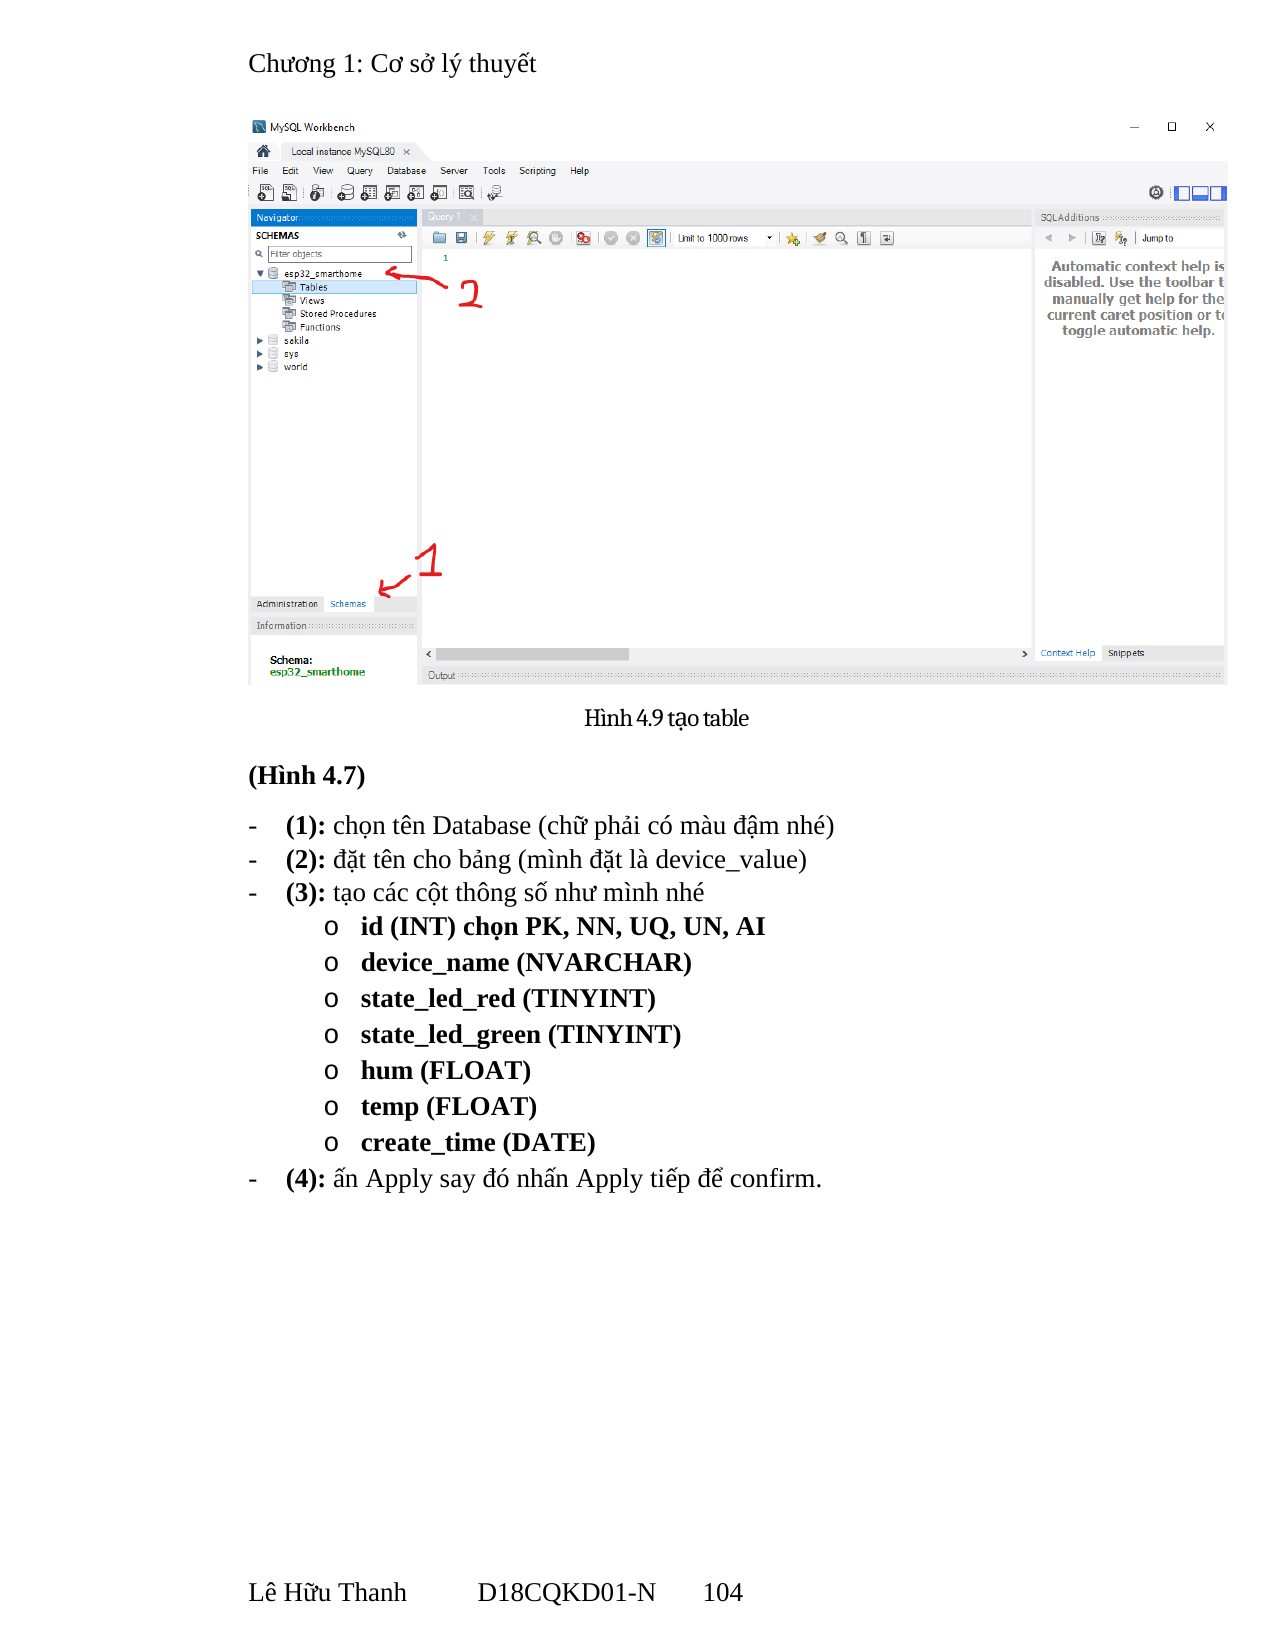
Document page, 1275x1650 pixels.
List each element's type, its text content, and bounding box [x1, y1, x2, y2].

list device_name (NVARCHAR) [323, 946, 1157, 979]
list (1): chọn tên Database (chữ phải có màu đậm nhé) [248, 809, 1157, 840]
list (3): tạo các cột thông số như mình nhé [248, 876, 1157, 907]
title Hình 4.9 tạo table [177, 703, 1157, 732]
list id (INT) chọn PK, NN, UQ, UN, AI [323, 910, 1157, 943]
list hum (FLOAT) [323, 1054, 1157, 1087]
list create_time (DATE) [323, 1126, 1157, 1159]
list state_led_green (TINYINT) [323, 1018, 1157, 1051]
picture [248, 118, 1228, 685]
text (Hình 4.7) [177, 759, 1157, 790]
list state_led_red (TINYINT) [323, 982, 1157, 1015]
list temp (FLOAT) [323, 1090, 1157, 1123]
list (2): đặt tên cho bảng (mình đặt là device_value) [248, 843, 1157, 874]
list (4): ấn Apply say đó nhấn Apply tiếp để confirm. [248, 1162, 1157, 1193]
